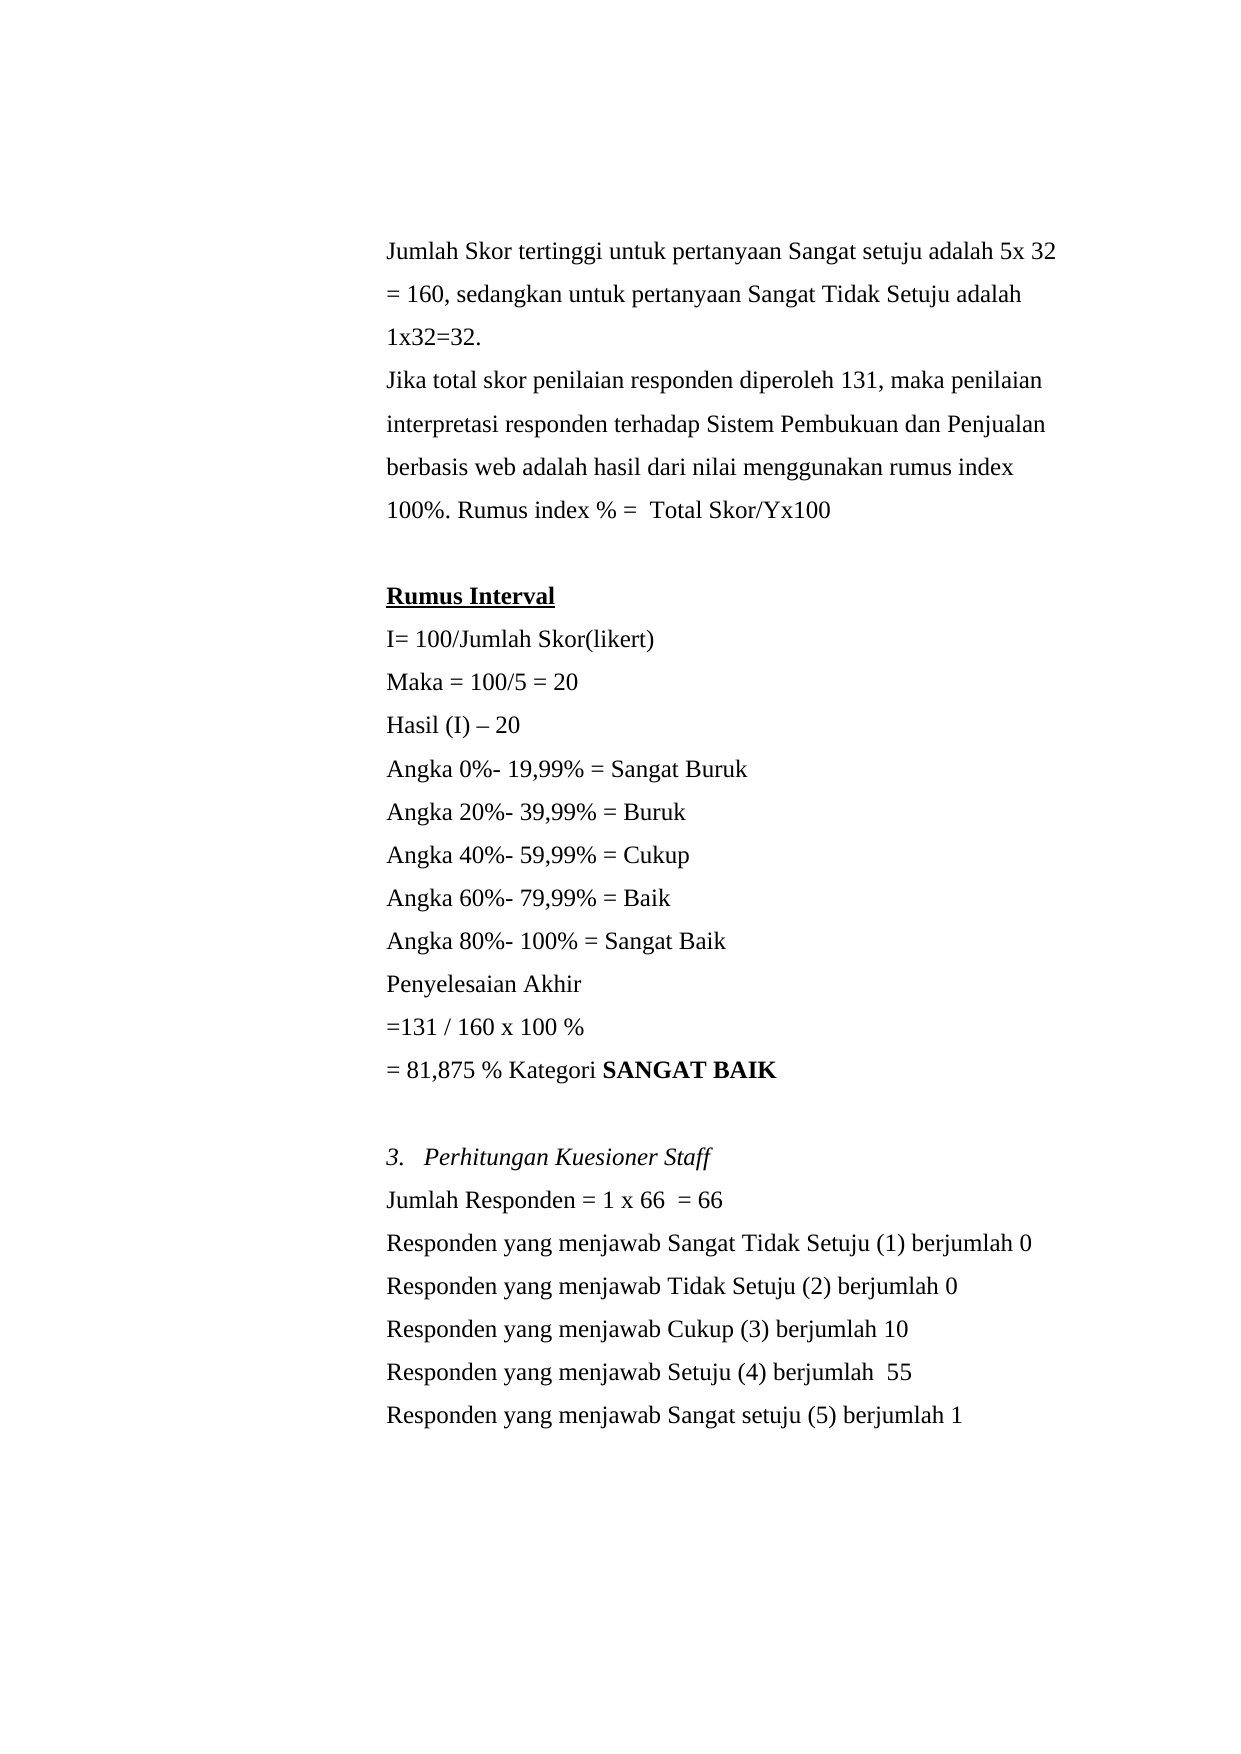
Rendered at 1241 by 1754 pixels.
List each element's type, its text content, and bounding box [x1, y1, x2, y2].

text I= 100/Jumlah Skor(likert) [386, 624, 1063, 653]
text Responden yang menjawab Sangat setuju (5) berjumlah 1 [386, 1401, 1063, 1429]
text Angka 0%- 19,99% = Sangat Buruk [386, 754, 1063, 782]
text Rumus Interval [386, 581, 1063, 610]
text Penyelesaian Akhir [386, 969, 1063, 998]
text Responden yang menjawab Cukup (3) berjumlah 10 [386, 1314, 1063, 1343]
text Responden yang menjawab Tidak Setuju (2) berjumlah 0 [386, 1271, 1063, 1300]
text = 81,875 % Kategori SANGAT BAIK [386, 1056, 1063, 1084]
text Angka 20%- 39,99% = Buruk [386, 797, 1063, 826]
text Maka = 100/5 = 20 [386, 667, 1063, 696]
text =131 / 160 x 100 % [386, 1012, 1063, 1041]
text Jumlah Responden = 1 x 66 = 66 [386, 1185, 1063, 1214]
text Responden yang menjawab Sangat Tidak Setuju (1) berjumlah 0 [386, 1228, 1063, 1257]
list Perhitungan Kuesioner Staff [386, 1142, 1063, 1171]
text Jika total skor penilaian responden diperoleh 131, maka penilaian interpretasi responden terhadap Sistem Pembukuan dan Penjualan berbasis web adalah hasil dari nilai menggunakan rumus index 100%. Rumus index % = Total Skor/Yx100 [386, 366, 1063, 524]
text Angka 40%- 59,99% = Cukup [386, 840, 1063, 869]
text Responden yang menjawab Setuju (4) berjumlah 55 [386, 1357, 1063, 1386]
text Angka 80%- 100% = Sangat Baik [386, 926, 1063, 955]
text Jumlah Skor tertinggi untuk pertanyaan Sangat setuju adalah 5x 32 = 160, sedangkan untuk pertanyaan Sangat Tidak Setuju adalah 1x32=32. [386, 236, 1063, 351]
text Angka 60%- 79,99% = Baik [386, 883, 1063, 912]
text Hasil (I) – 20 [386, 711, 1063, 739]
